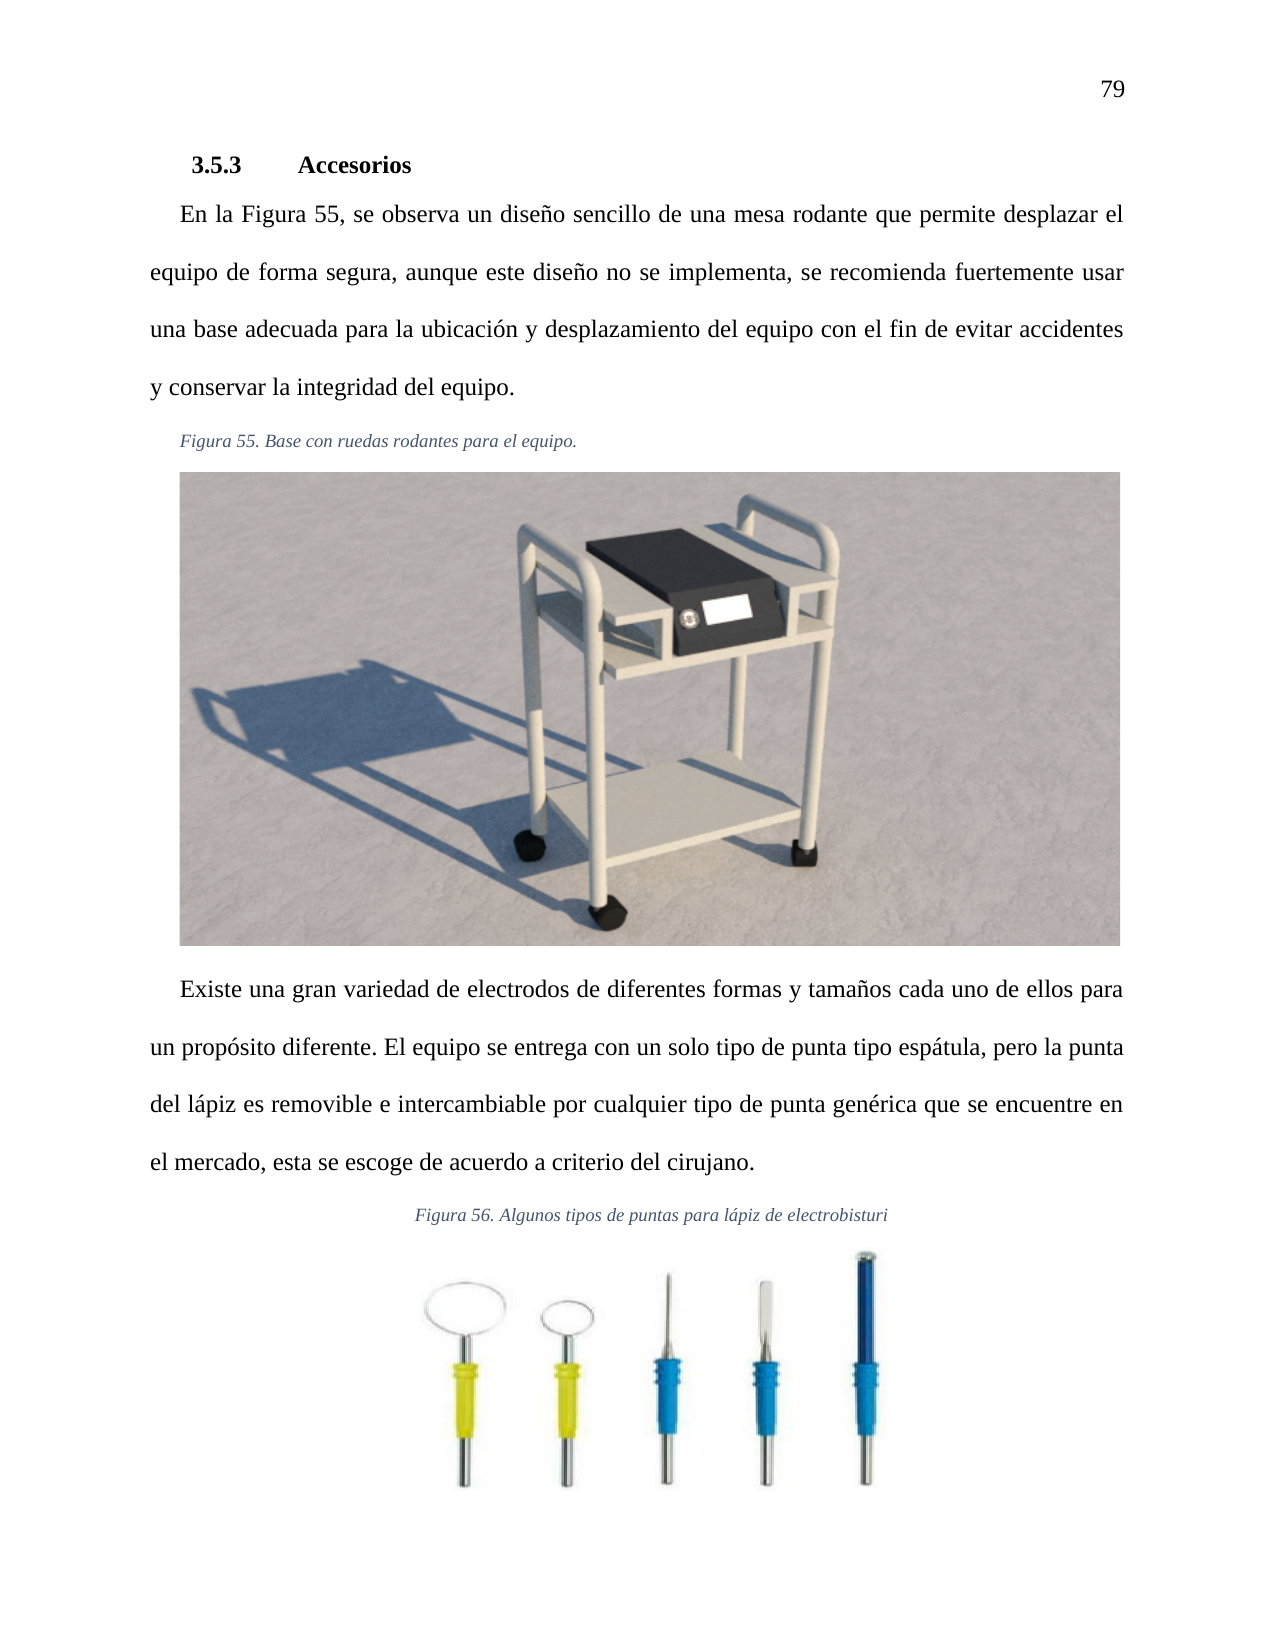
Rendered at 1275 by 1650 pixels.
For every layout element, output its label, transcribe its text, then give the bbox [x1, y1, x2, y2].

text Figura 55. Base con ruedas rodantes para el equipo. [150, 429, 1125, 451]
subtitle Accesorios [150, 150, 1125, 179]
text Figura 56. Algunos tipos de puntas para lápiz de electrobisturi [150, 1204, 1125, 1226]
text Existe una gran variedad de electrodos de diferentes formas y tamaños cada uno de ellos para un propósito diferente. El equipo se entrega con un solo tipo de punta tipo espátula, pero la punta del lápiz es removible e intercambiable por cualquier tipo de punta genérica que se encuentre en el mercado, esta se escoge de acuerdo a criterio del cirujano. [150, 974, 1125, 1175]
picture [417, 1246, 887, 1491]
text En la Figura 55, se observa un diseño sencillo de una mesa rodante que permite desplazar el equipo de forma segura, aunque este diseño no se implementa, se recomienda fuertemente usar una base adecuada para la ubicación y desplazamiento del equipo con el fin de evitar accidentes y conservar la integridad del equipo. [150, 199, 1125, 401]
picture [179, 472, 1121, 946]
